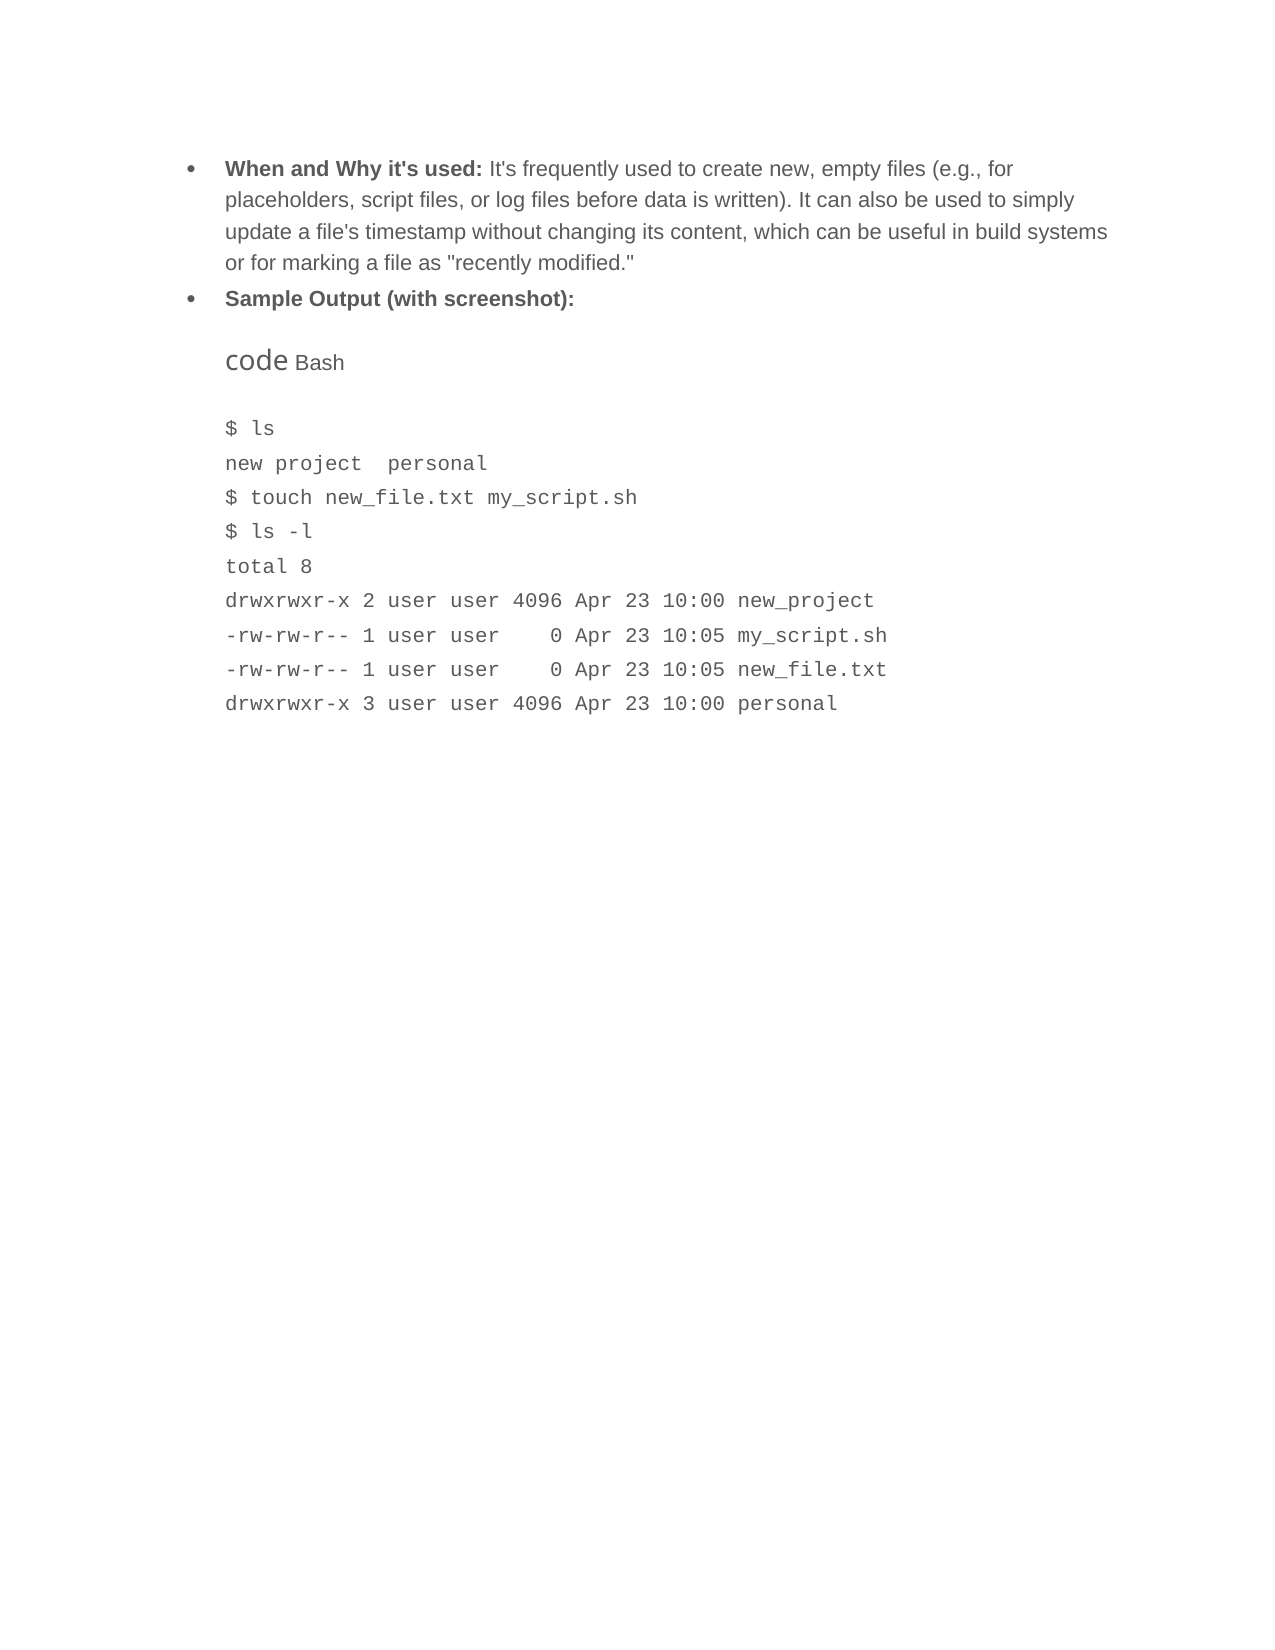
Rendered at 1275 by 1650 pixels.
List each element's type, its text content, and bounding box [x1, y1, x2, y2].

text $ ls [225, 408, 1125, 442]
text -rw-rw-r-- 1 user user 0 Apr 23 10:05 new_file.txt [225, 648, 1125, 683]
text total 8 [225, 545, 1125, 579]
text $ touch new_file.txt my_script.sh [225, 476, 1125, 511]
list When and Why it's used: It's frequently used to create new, empty files (e.g., for placeholders, script files, or log files before data is written). It can also be used to simply update a file's timestamp without changing its content, which can be useful in build systems or for marking a file as "recently modified." [187, 150, 1125, 275]
text -rw-rw-r-- 1 user user 0 Apr 23 10:05 my_script.sh [225, 614, 1125, 648]
text $ ls -l [225, 511, 1125, 545]
text drwxrwxr-x 3 user user 4096 Apr 23 10:00 personal [225, 683, 1125, 717]
text new project personal [225, 442, 1125, 476]
text drwxrwxr-x 2 user user 4096 Apr 23 10:00 new_project [225, 579, 1125, 614]
list Sample Output (with screenshot): [187, 280, 1125, 311]
text code Bash [225, 340, 1125, 378]
